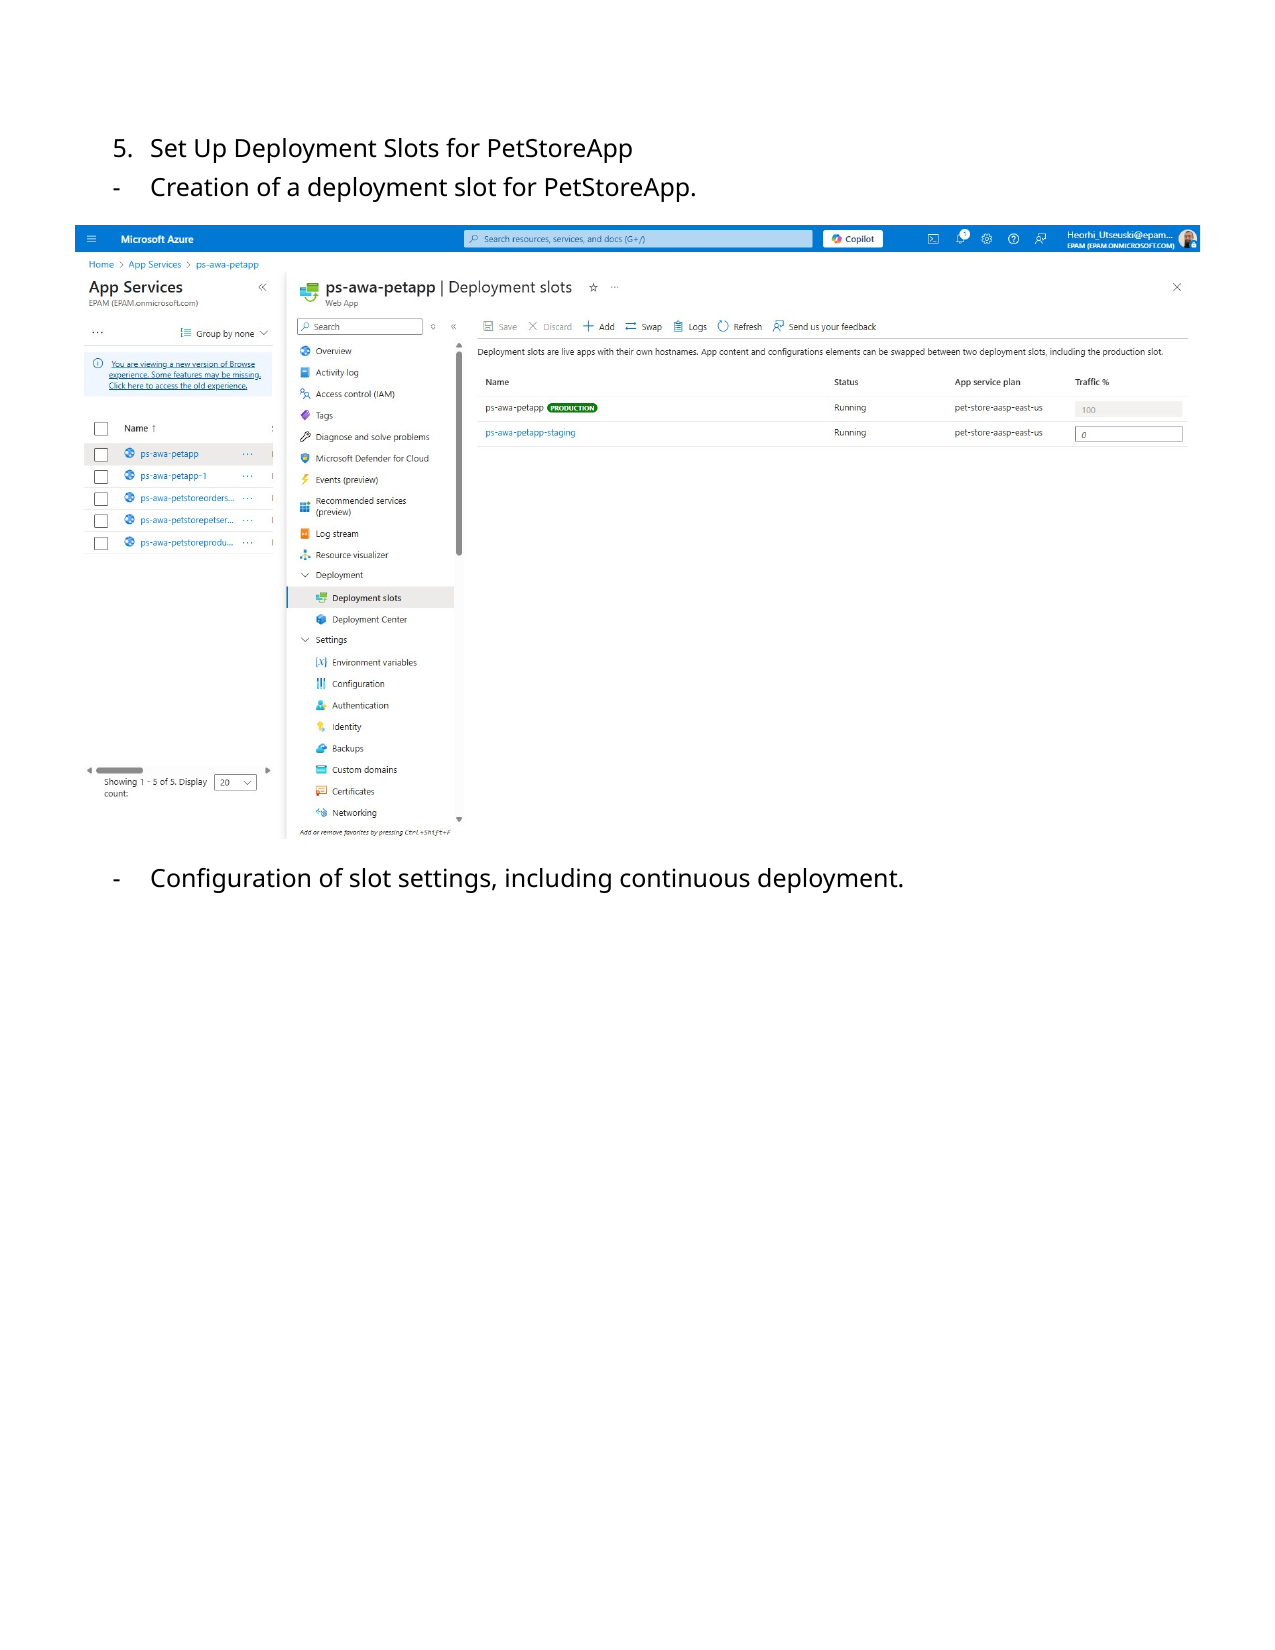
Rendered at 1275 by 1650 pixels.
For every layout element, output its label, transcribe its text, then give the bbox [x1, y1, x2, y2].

list Set Up Deployment Slots for PetStoreApp [112, 131, 1200, 165]
picture [75, 225, 1200, 839]
list Creation of a deployment slot for PetStoreApp. [112, 170, 1200, 204]
list Configuration of slot settings, including continuous deployment. [112, 860, 1200, 894]
